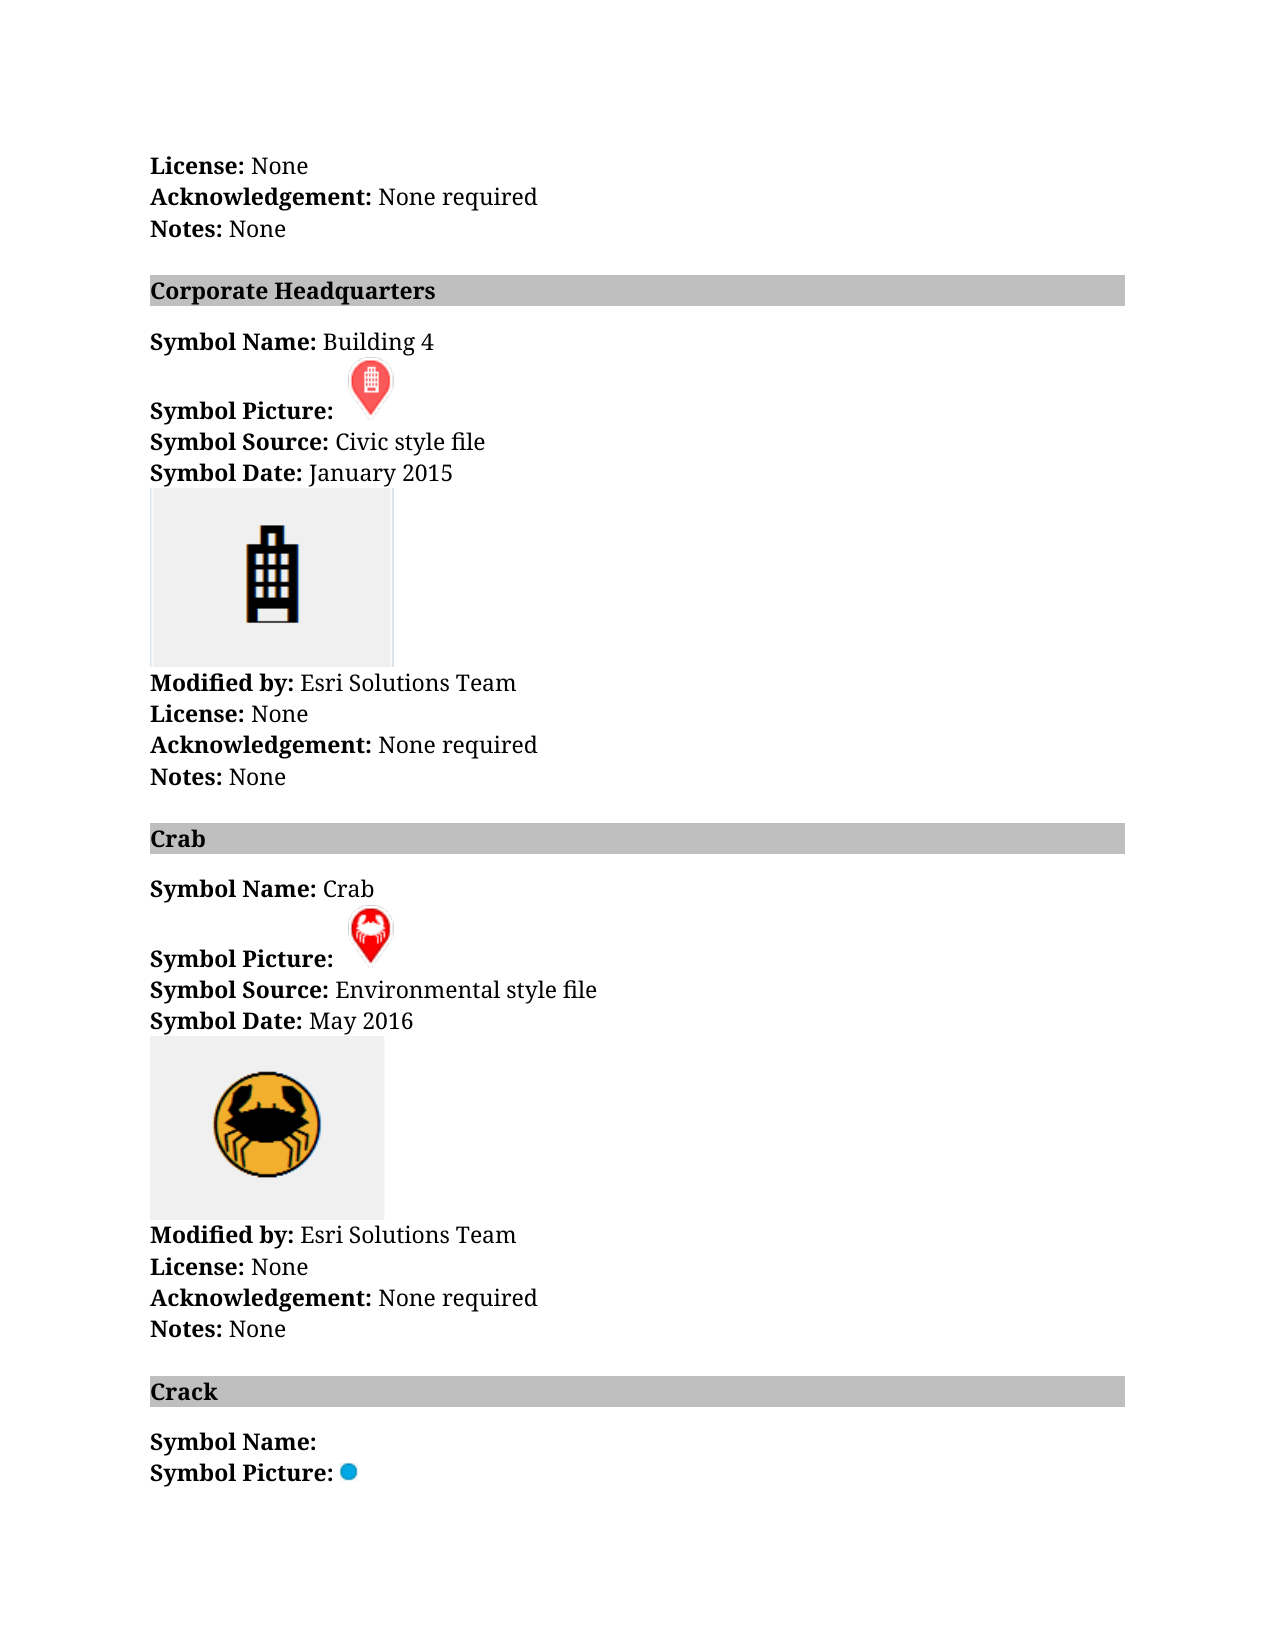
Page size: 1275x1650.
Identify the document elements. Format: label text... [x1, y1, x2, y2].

text Corporate Headquarters [150, 275, 1125, 306]
text Acknowledgement: None required [150, 729, 1125, 760]
picture [339, 356, 403, 420]
text Modified by: Esri Solutions Team [150, 1219, 1125, 1251]
text License: None [150, 698, 1125, 729]
text Notes: None [150, 1313, 1125, 1344]
text Crab [150, 823, 1125, 854]
text License: None [150, 150, 1125, 181]
text Symbol Picture: [150, 904, 1125, 974]
text Acknowledgement: None required [150, 181, 1125, 212]
text Notes: None [150, 760, 1125, 792]
text Symbol Picture: [150, 357, 1125, 426]
text Symbol Name: Crab [150, 873, 1125, 904]
text Symbol Source: Environmental style file [150, 974, 1125, 1005]
picture [150, 488, 394, 667]
text Crack [150, 1376, 1125, 1407]
text License: None [150, 1251, 1125, 1282]
text Symbol Name: [150, 1426, 1125, 1457]
text Symbol Picture: [150, 1457, 1125, 1488]
text Modified by: Esri Solutions Team [150, 667, 1125, 698]
text Notes: None [150, 212, 1125, 244]
picture [339, 1462, 359, 1482]
picture [339, 904, 403, 968]
text Symbol Name: Building 4 [150, 325, 1125, 357]
text Acknowledgement: None required [150, 1282, 1125, 1313]
text Symbol Date: May 2016 [150, 1005, 1125, 1036]
text Symbol Date: January 2015 [150, 457, 1125, 488]
text Symbol Source: Civic style file [150, 426, 1125, 457]
picture [150, 1036, 385, 1220]
